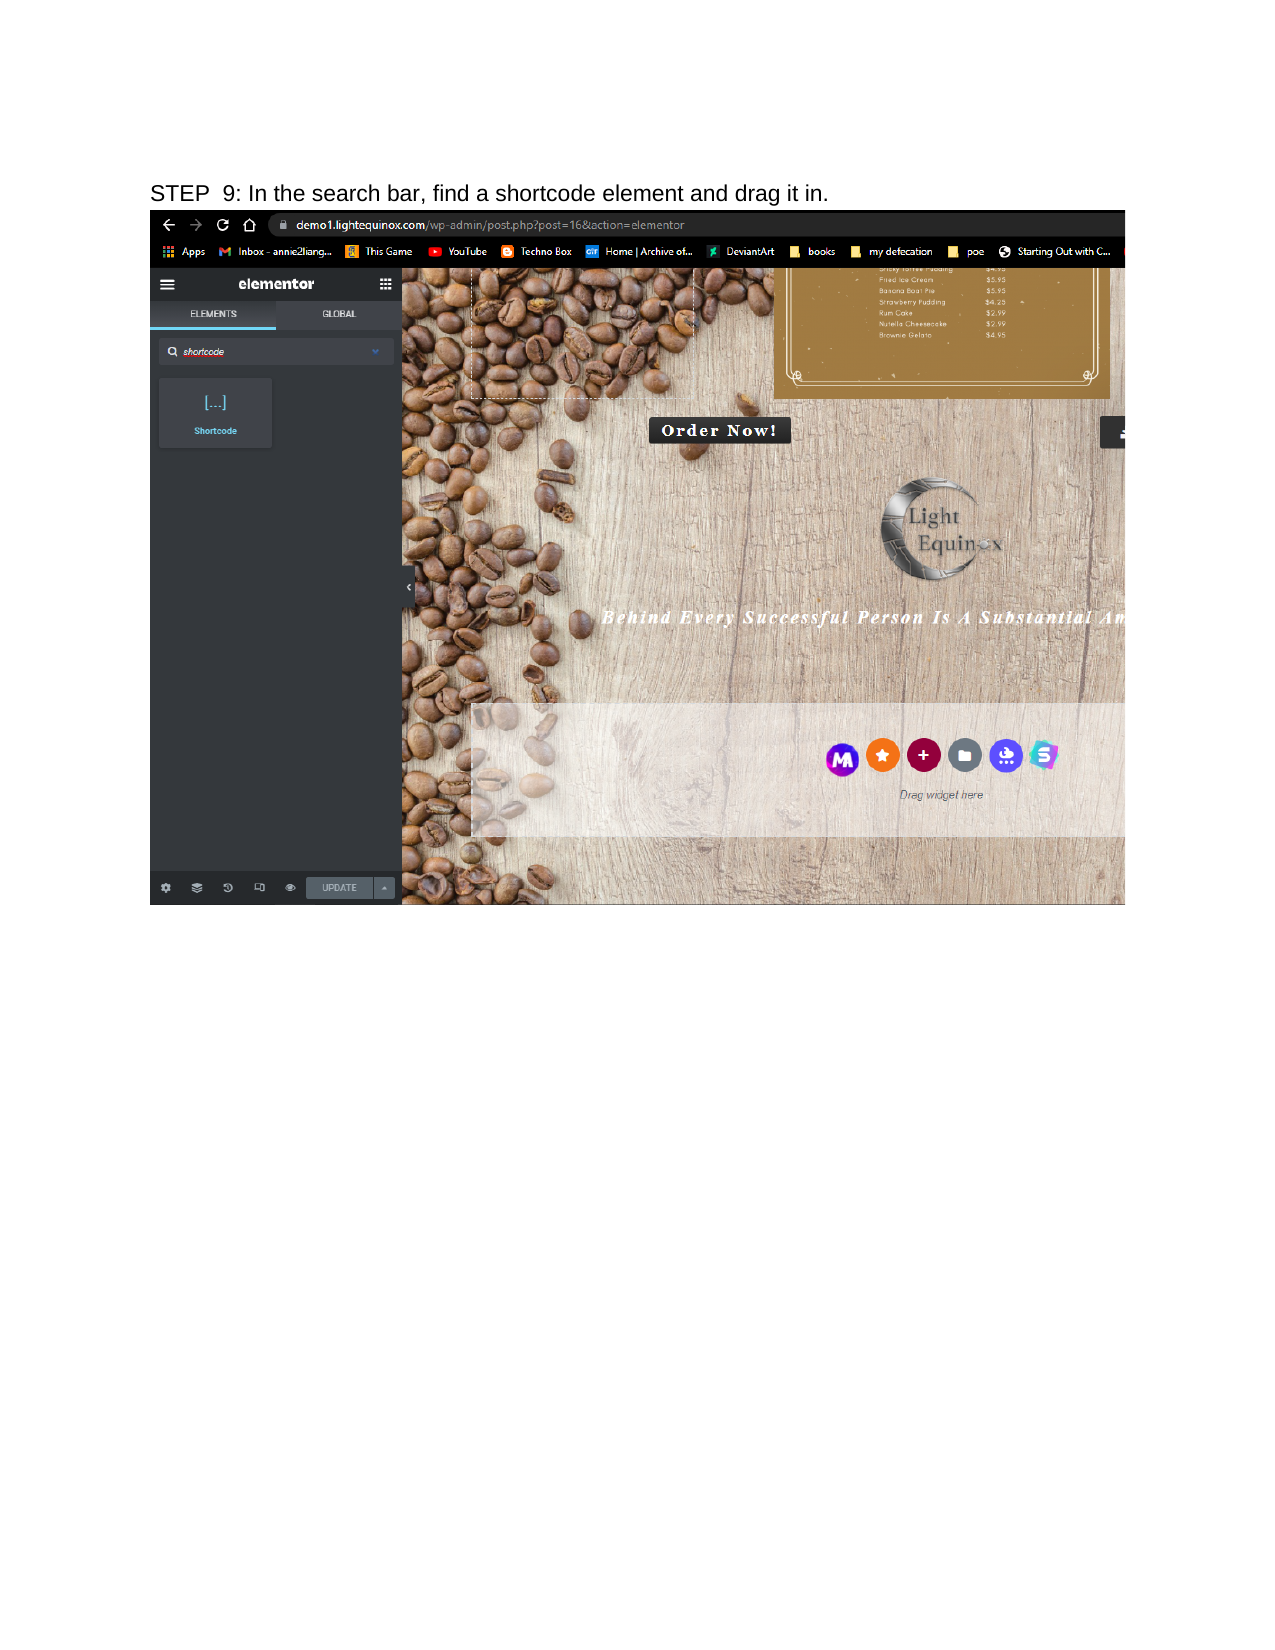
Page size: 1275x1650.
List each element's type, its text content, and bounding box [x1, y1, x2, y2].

picture [150, 210, 1125, 905]
text STEP 9: In the search bar, find a shortcode element and drag it in. [150, 180, 1125, 207]
